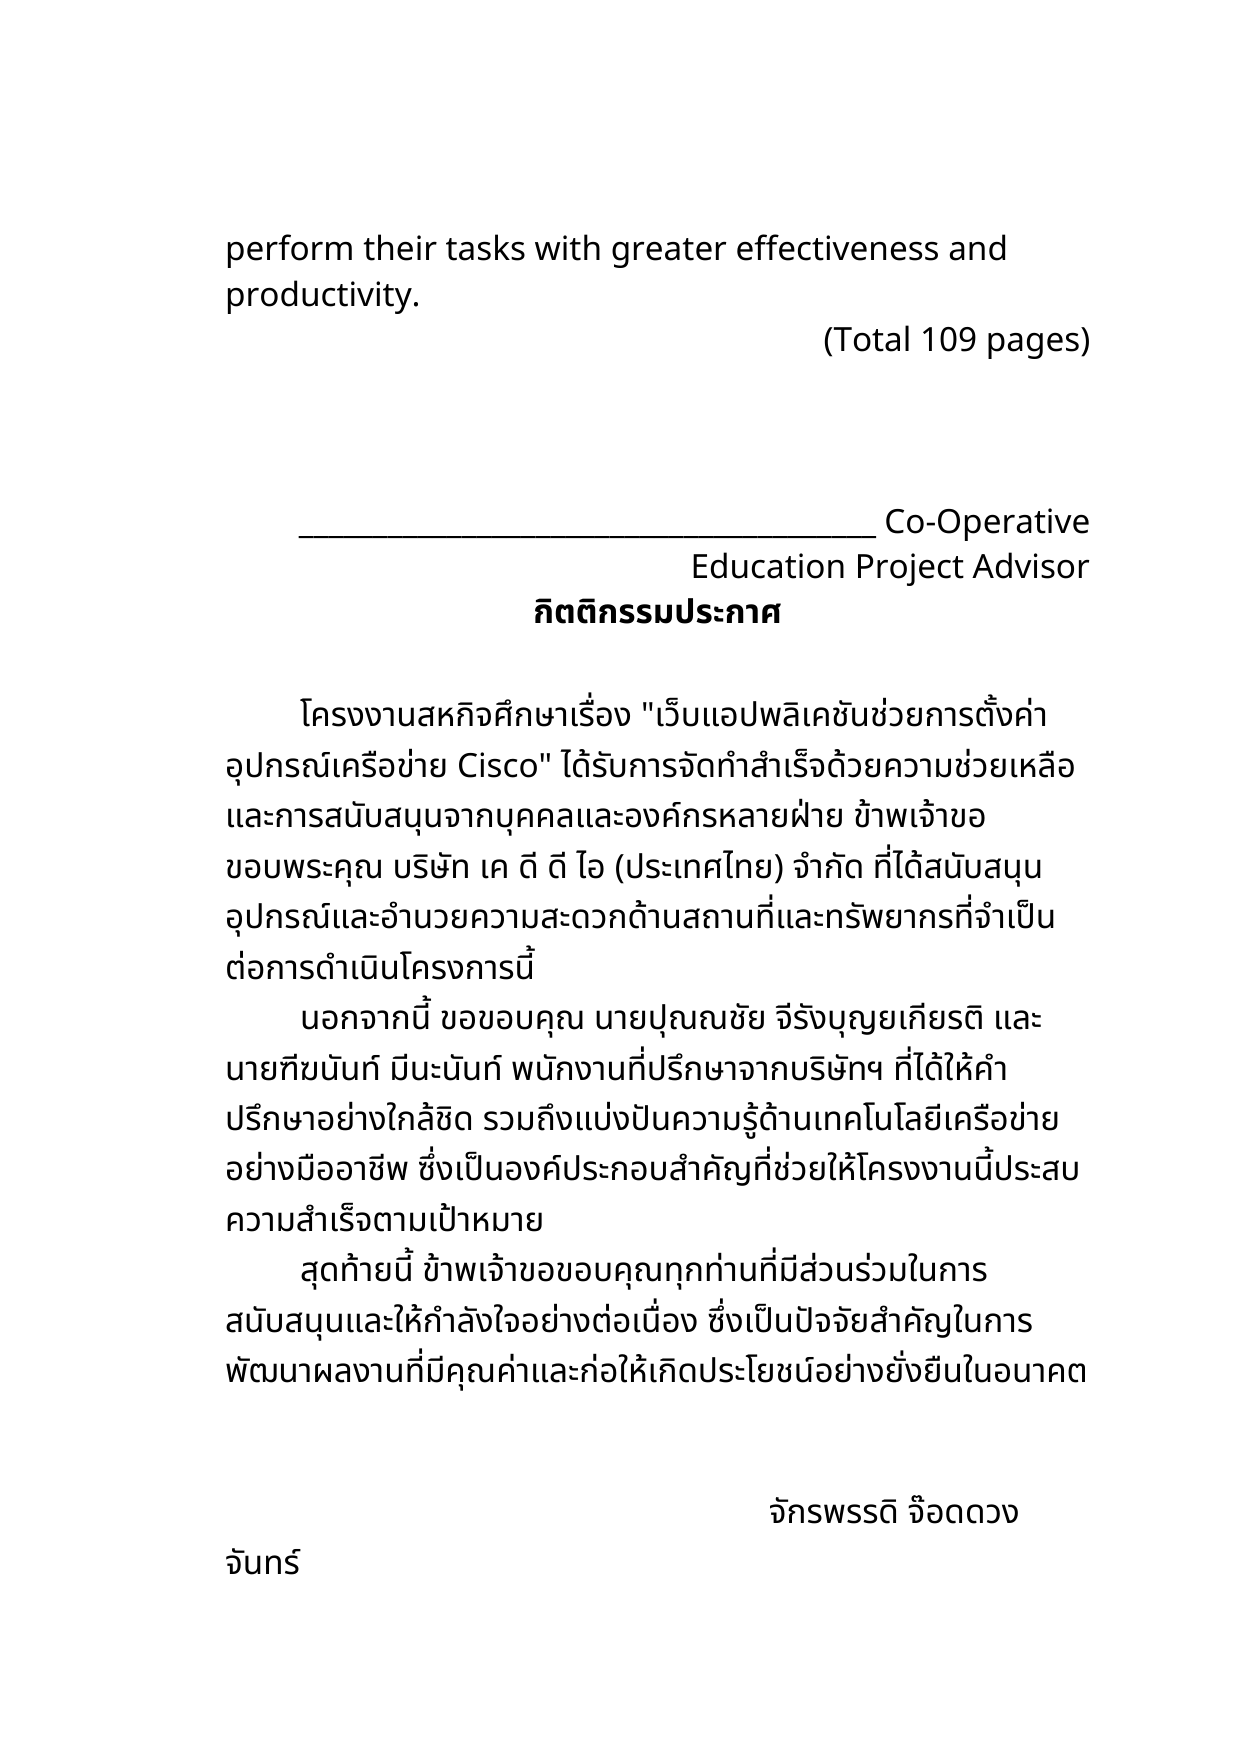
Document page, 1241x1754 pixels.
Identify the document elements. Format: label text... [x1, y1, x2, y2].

text โครงงานสหกิจศึกษาเรื่อง "เว็บแอปพลิเคชันช่วยการตั้งค่าอุปกรณ์เครือข่าย Cisco" ได้รับการจัดทำสำเร็จด้วยความช่วยเหลือและการสนับสนุนจากบุคคลและองค์กรหลายฝ่าย ข้าพเจ้าขอขอบพระคุณ บริษัท เค ดี ดี ไอ (ประเทศไทย) จำกัด ที่ได้สนับสนุนอุปกรณ์และอำนวยความสะดวกด้านสถานที่และทรัพยากรที่จำเป็นต่อการดำเนินโครงการนี้ [225, 691, 1090, 994]
text (Total 109 pages) [225, 316, 1090, 361]
text นอกจากนี้ ขอขอบคุณ นายปุณณชัย จีรังบุญยเกียรติ และ นายฑีฆนันท์ มีนะนันท์ พนักงานที่ปรึกษาจากบริษัทฯ ที่ได้ให้คำปรึกษาอย่างใกล้ชิด รวมถึงแบ่งปันความรู้ด้านเทคโนโลยีเครือข่ายอย่างมืออาชีพ ซึ่งเป็นองค์ประกอบสำคัญที่ช่วยให้โครงงานนี้ประสบความสำเร็จตามเป้าหมาย [225, 994, 1090, 1246]
text จักรพรรดิ จ๊อดดวงจันทร์ [225, 1488, 1090, 1589]
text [225, 225, 1090, 316]
subtitle กิตติกรรมประกาศ [225, 588, 1090, 639]
text _______________________________________ Co-Operative Education Project Advisor [225, 497, 1090, 588]
text สุดท้ายนี้ ข้าพเจ้าขอขอบคุณทุกท่านที่มีส่วนร่วมในการสนับสนุนและให้กำลังใจอย่างต่อเนื่อง ซึ่งเป็นปัจจัยสำคัญในการพัฒนาผลงานที่มีคุณค่าและก่อให้เกิดประโยชน์อย่างยั่งยืนในอนาคต [225, 1246, 1090, 1397]
